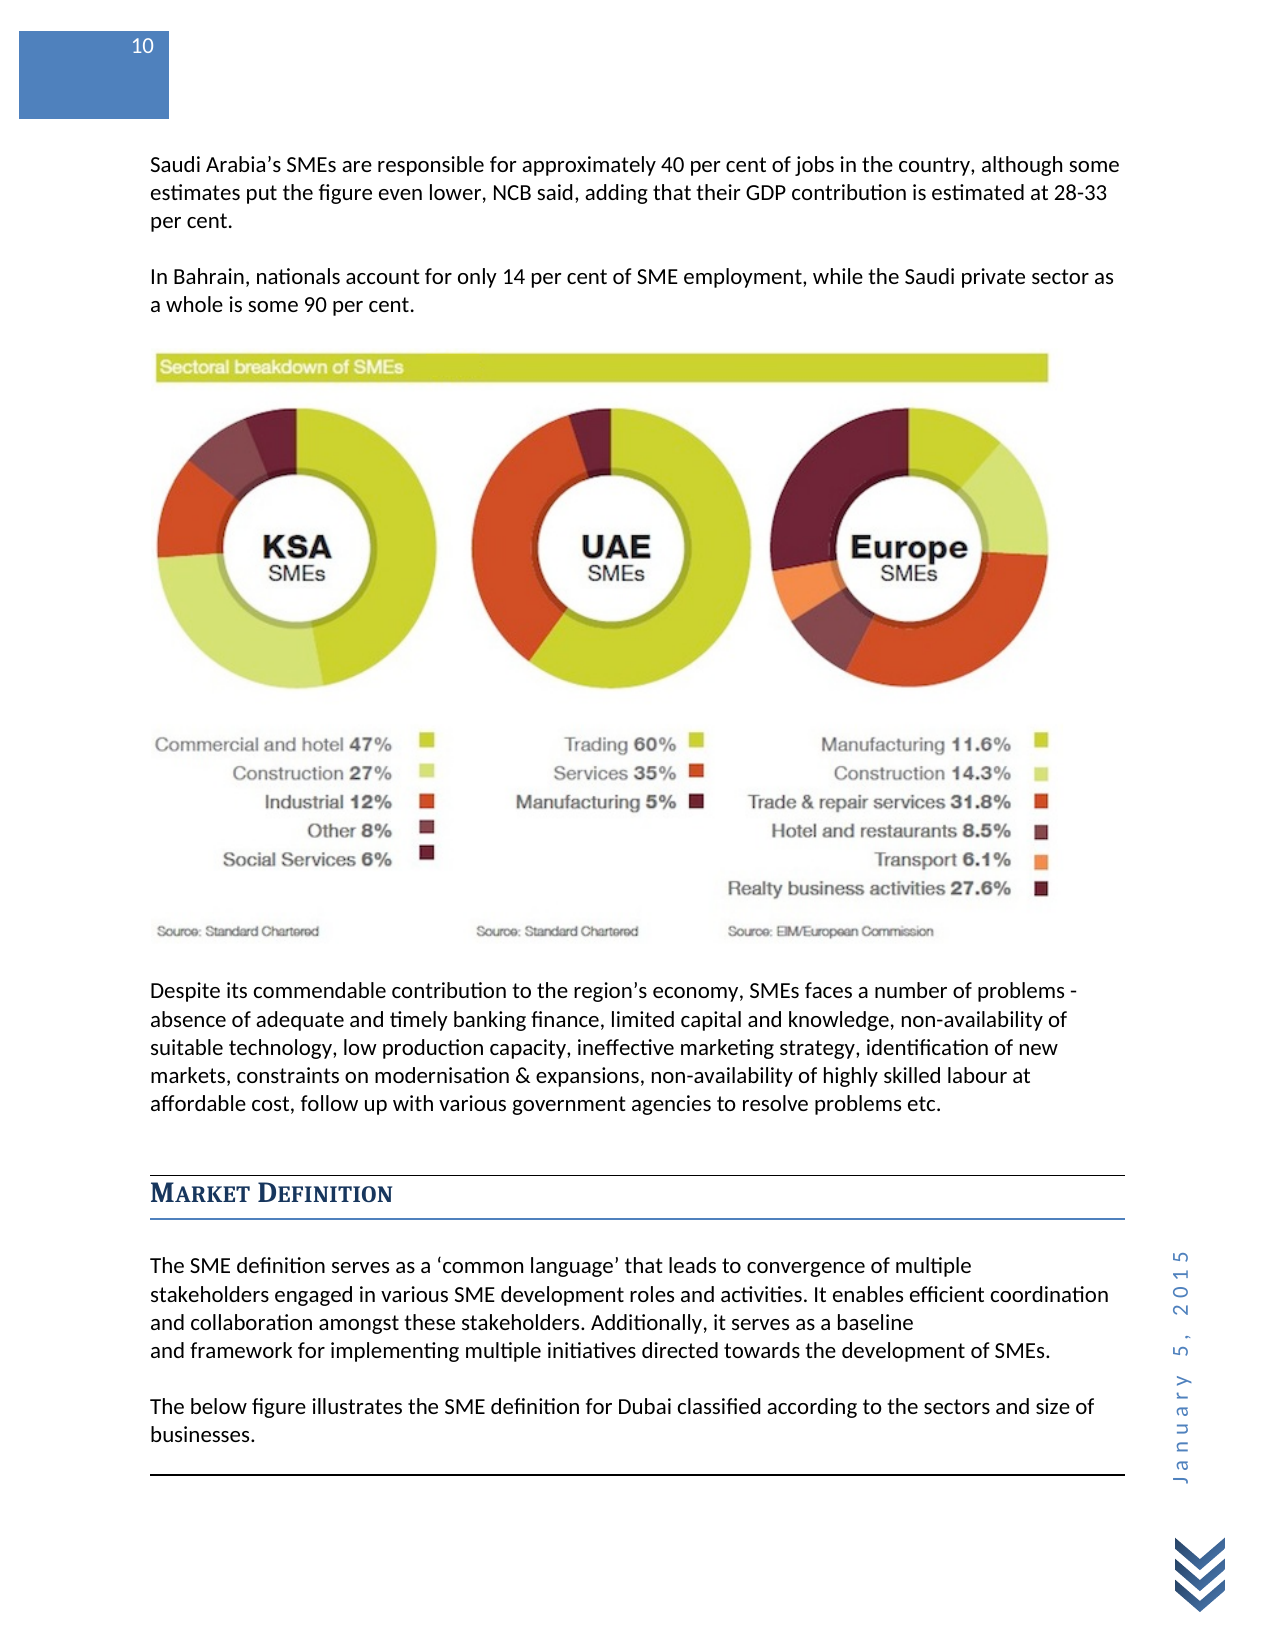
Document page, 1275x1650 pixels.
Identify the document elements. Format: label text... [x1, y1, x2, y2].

text and framework for implementing multiple initiatives directed towards the development of SMEs. [150, 1336, 1125, 1364]
title Market Definition [150, 1176, 1125, 1218]
picture [150, 346, 1071, 949]
text and collaboration amongst these stakeholders. Additionally, it serves as a baseline [150, 1308, 1125, 1336]
text In Bahrain, nationals account for only 14 per cent of SME employment, while the Saudi private sector as a whole is some 90 per cent. [150, 262, 1125, 318]
text The below figure illustrates the SME definition for Dubai classified according to the sectors and size of [150, 1392, 1125, 1420]
text stakeholders engaged in various SME development roles and activities. It enables efficient coordination [150, 1280, 1125, 1308]
text Saudi Arabia’s SMEs are responsible for approximately 40 per cent of jobs in the country, although some estimates put the figure even lower, NCB said, adding that their GDP contribution is estimated at 28-33 per cent. [150, 150, 1125, 234]
text Despite its commendable contribution to the region’s economy, SMEs faces a number of problems - absence of adequate and timely banking finance, limited capital and knowledge, non-availability of suitable technology, low production capacity, ineffective marketing strategy, identification of new markets, constraints on modernisation & expansions, non-availability of highly skilled labour at affordable cost, follow up with various government agencies to resolve problems etc. [150, 977, 1125, 1117]
text businesses. [150, 1420, 1125, 1448]
text The SME definition serves as a ‘common language’ that leads to convergence of multiple [150, 1252, 1125, 1280]
